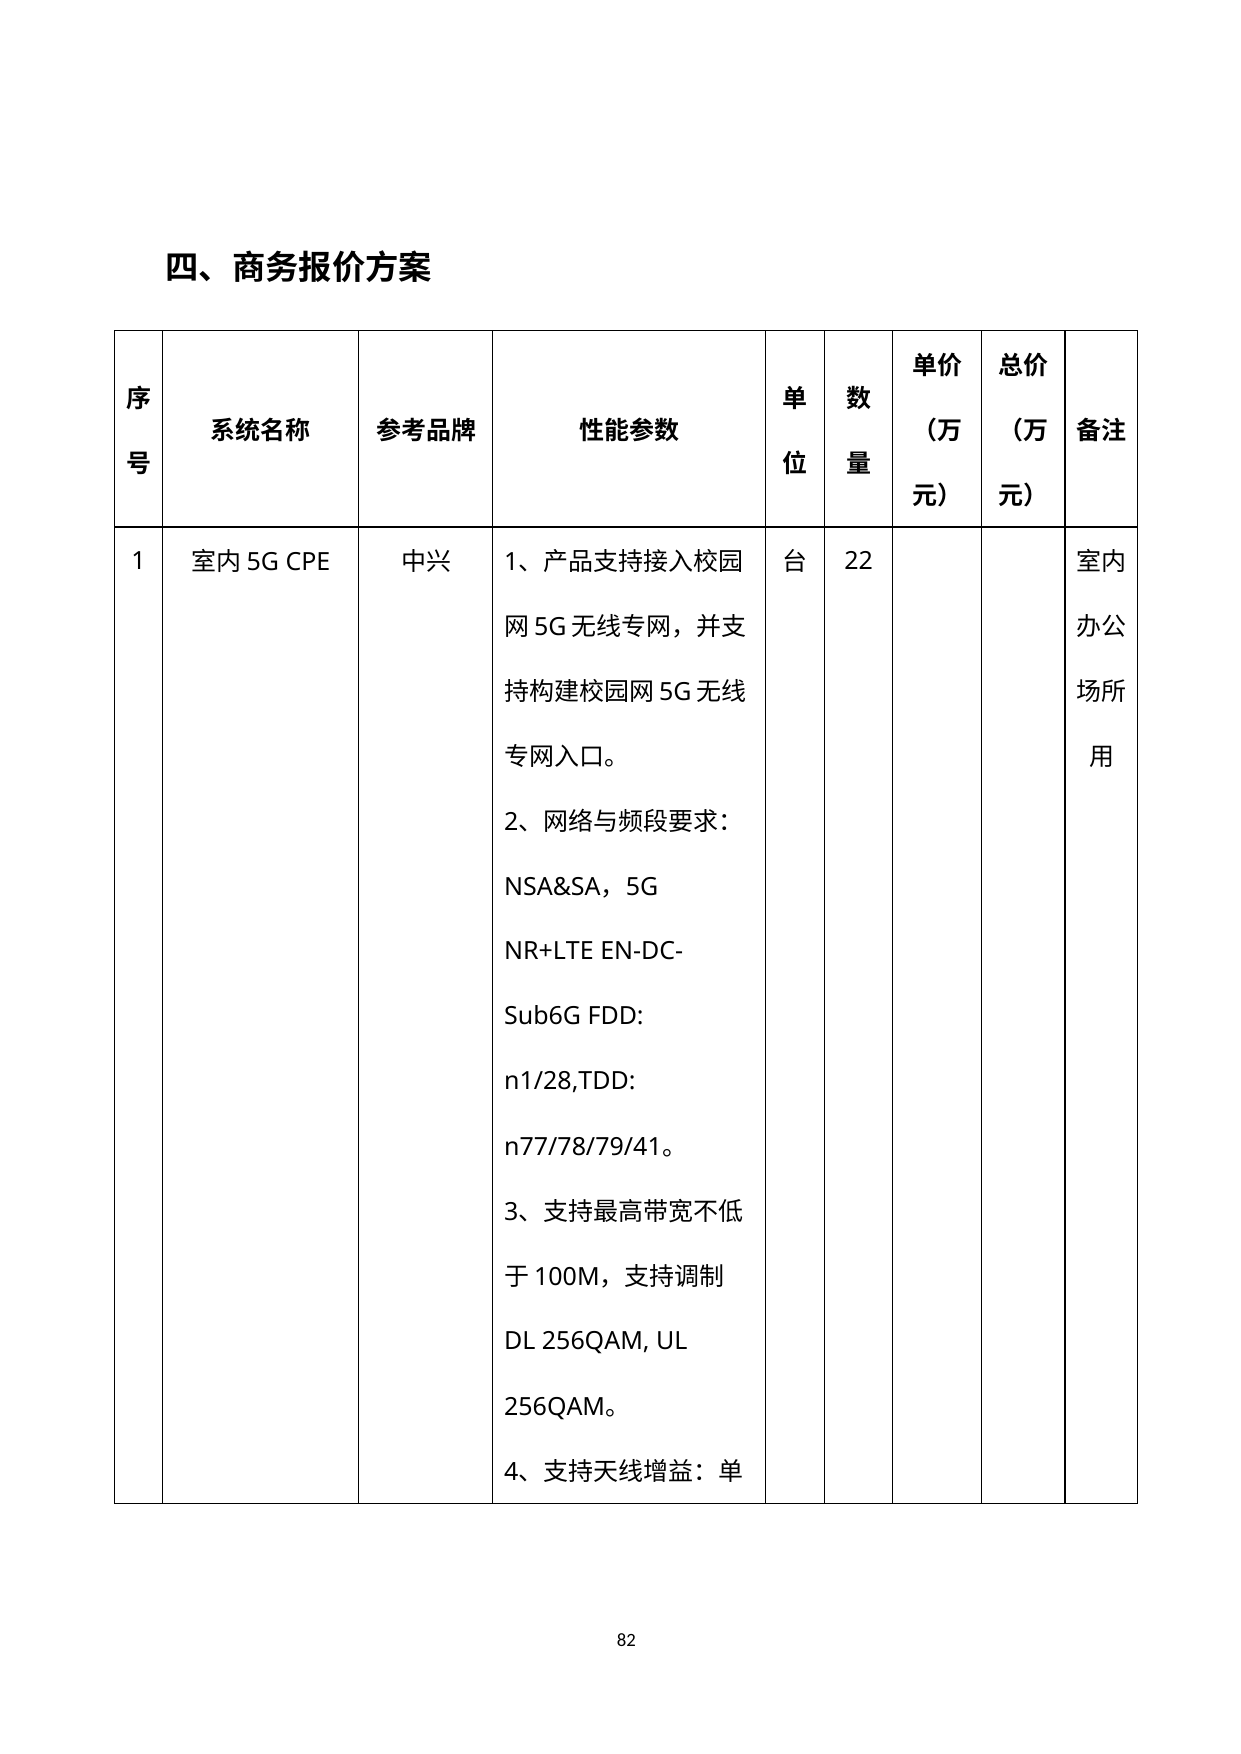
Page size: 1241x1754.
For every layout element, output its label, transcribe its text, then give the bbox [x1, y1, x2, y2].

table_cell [493, 528, 765, 1502]
table_header 性能参数 [493, 331, 765, 526]
table_header 总价 （万元） [982, 331, 1064, 526]
table_cell [893, 528, 981, 1502]
table_cell 室内 5G CPE [163, 528, 358, 1502]
table_cell 1 [115, 528, 162, 1502]
table_header 单位 [766, 331, 824, 526]
table_header 序号 [115, 331, 162, 526]
table_cell 台 [766, 528, 824, 1502]
table_cell 室内办公场所用 [1066, 528, 1137, 1502]
subtitle 四、商务报价方案 [165, 233, 1087, 298]
table_cell [982, 528, 1064, 1502]
table_header 备注 [1066, 331, 1137, 526]
table_header 参考品牌 [359, 331, 492, 526]
table_cell 22 [825, 528, 892, 1502]
table_header 单价 （万元） [893, 331, 981, 526]
table_cell 中兴 [359, 528, 492, 1502]
table_header 数量 [825, 331, 892, 526]
table_header 系统名称 [163, 331, 358, 526]
